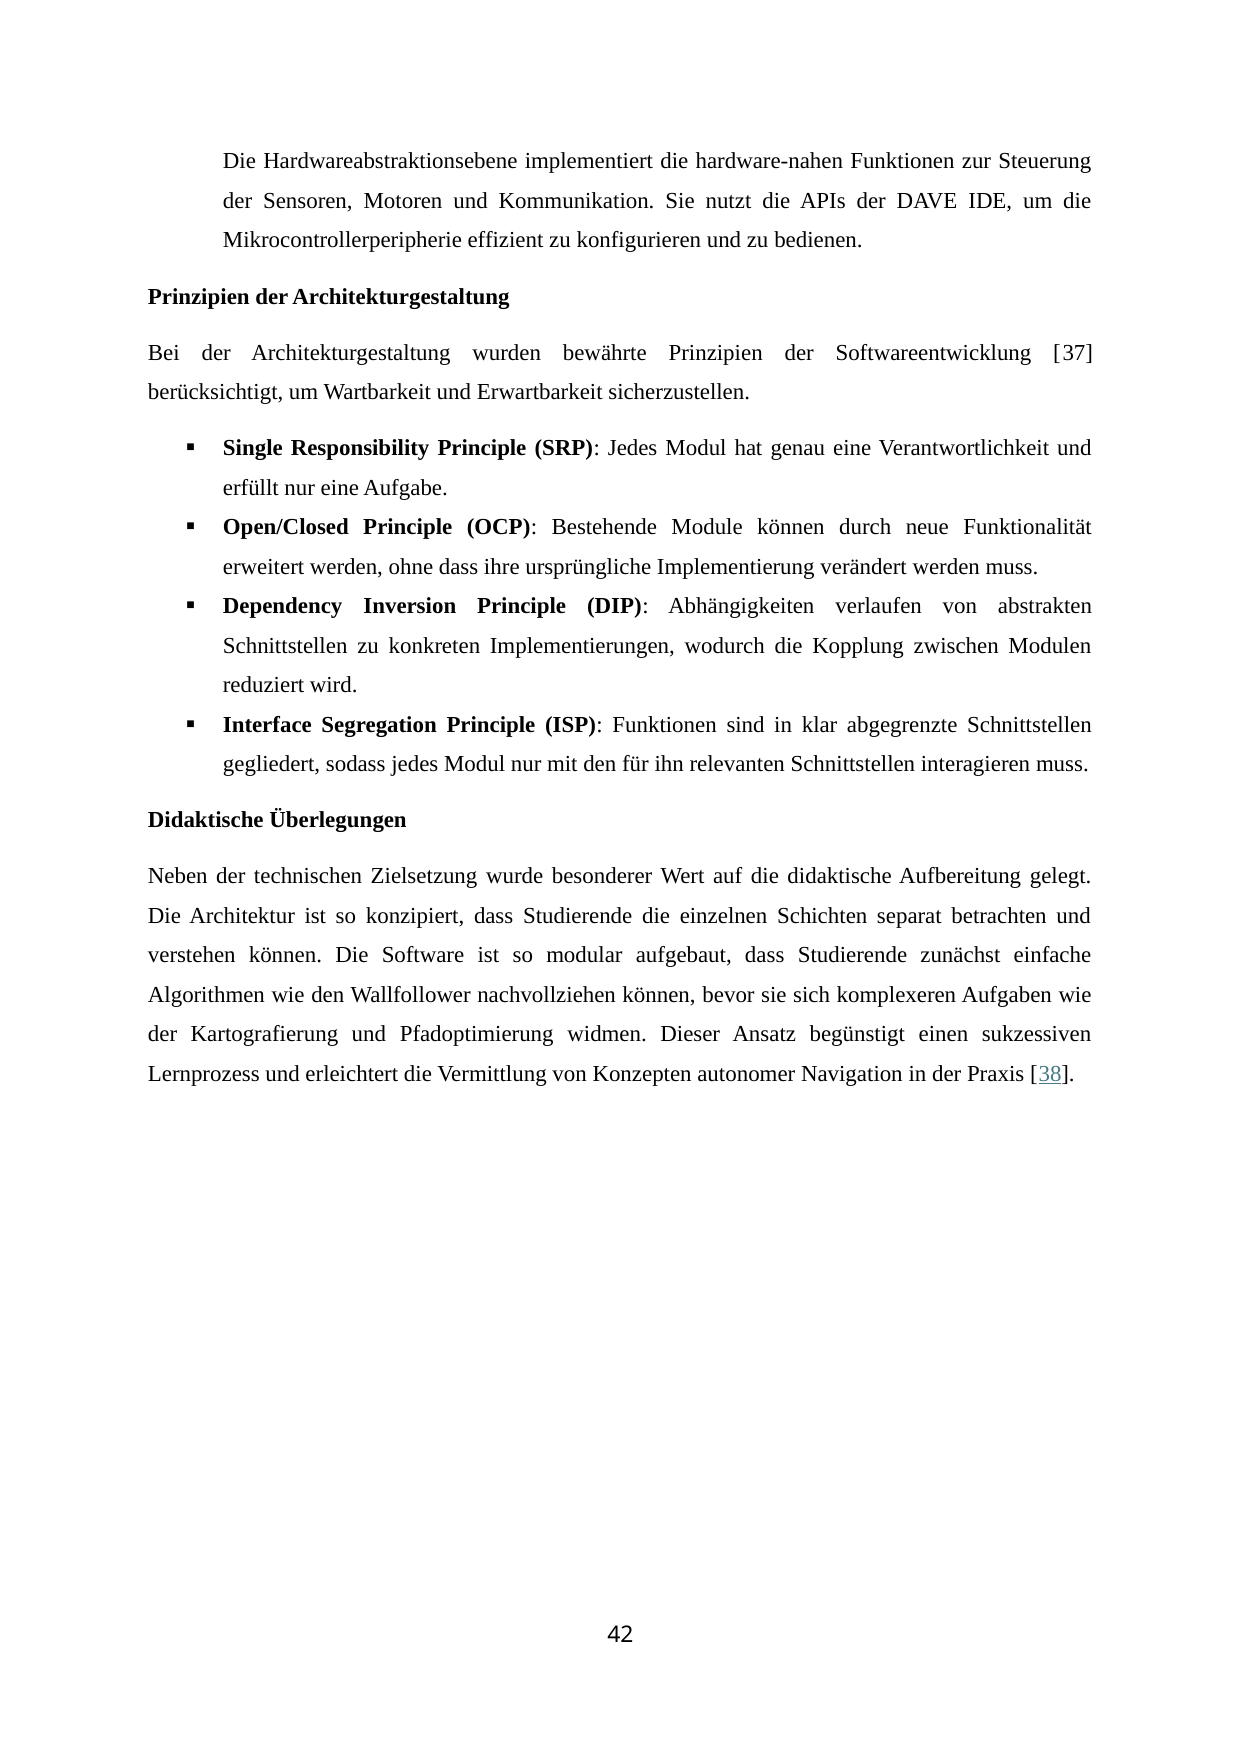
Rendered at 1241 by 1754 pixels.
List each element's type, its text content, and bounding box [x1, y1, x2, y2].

list Interface Segregation Principle (ISP): Funktionen sind in klar abgegrenzte Schnittstellen gegliedert, sodass jedes Modul nur mit den für ihn relevanten Schnittstellen interagieren muss. [185, 711, 1093, 777]
list Dependency Inversion Principle (DIP): Abhängigkeiten verlaufen von abstrakten Schnittstellen zu konkreten Implementierungen, wodurch die Kopplung zwischen Modulen reduziert wird. [185, 592, 1093, 698]
text Prinzipien der Architekturgestaltung [148, 283, 1093, 309]
text Bei der Architekturgestaltung wurden bewährte Prinzipien der Softwareentwicklung [37] berücksichtigt, um Wartbarkeit und Erwartbarkeit sicherzustellen. [148, 339, 1093, 405]
list Open/Closed Principle (OCP): Bestehende Module können durch neue Funktionalität erweitert werden, ohne dass ihre ursprüngliche Implementierung verändert werden muss. [185, 513, 1093, 579]
list Die Hardwareabstraktionsebene implementiert die hardware-nahen Funktionen zur Steuerung der Sensoren, Motoren und Kommunikation. Sie nutzt die APIs der DAVE IDE, um die Mikrocontrollerperipherie effizient zu konfigurieren und zu bedienen. [223, 148, 1093, 253]
text Didaktische Überlegungen [148, 806, 1093, 833]
text Neben der technischen Zielsetzung wurde besonderer Wert auf die didaktische Aufbereitung gelegt. Die Architektur ist so konzipiert, dass Studierende die einzelnen Schichten separat betrachten und verstehen können. Die Software ist so modular aufgebaut, dass Studierende zunächst einfache Algorithmen wie den Wallfollower nachvollziehen können, bevor sie sich komplexeren Aufgaben wie der Kartografierung und Pfadoptimierung widmen. Dieser Ansatz begünstigt einen sukzessiven Lernprozess und erleichtert die Vermittlung von Konzepten autonomer Navigation in der Praxis [38]. [148, 863, 1093, 1086]
list Single Responsibility Principle (SRP): Jedes Modul hat genau eine Verantwortlichkeit und erfüllt nur eine Aufgabe. [185, 434, 1093, 500]
